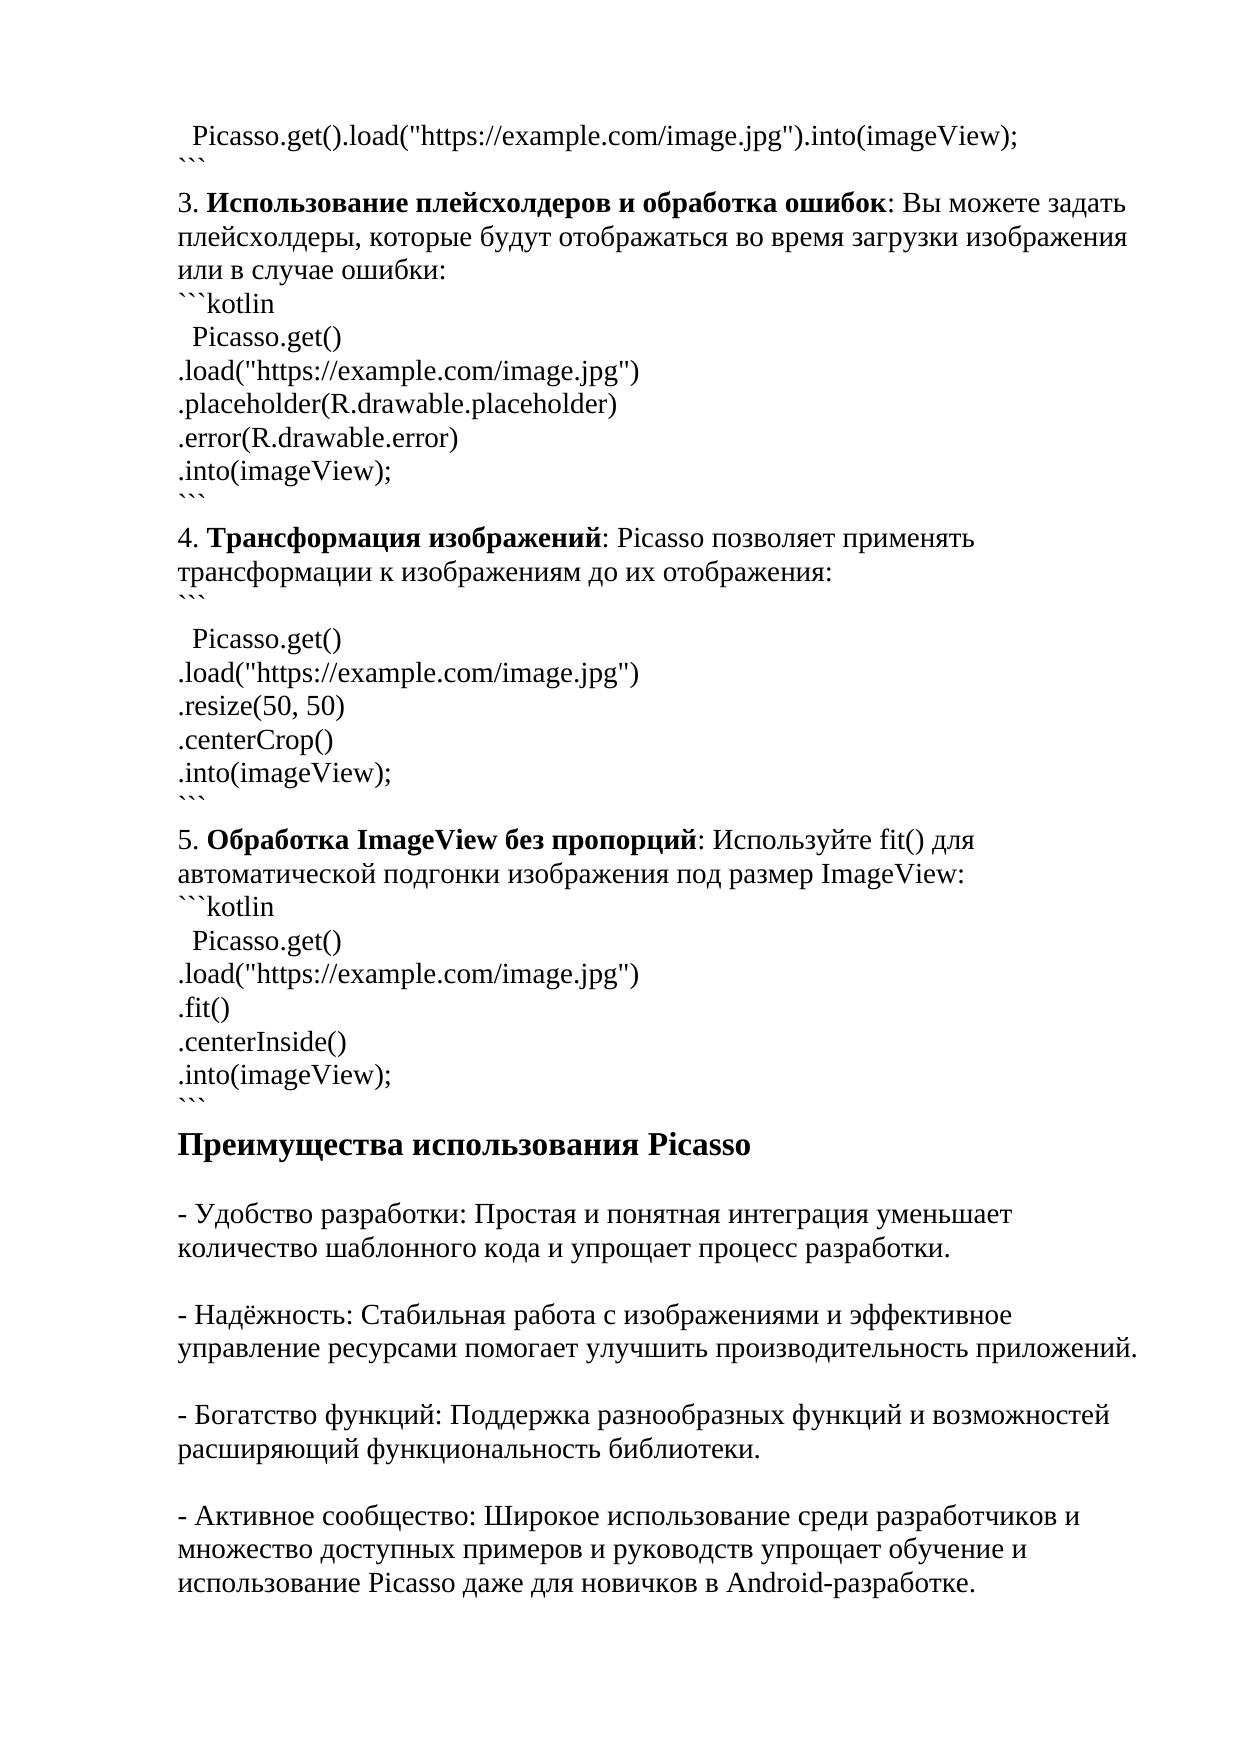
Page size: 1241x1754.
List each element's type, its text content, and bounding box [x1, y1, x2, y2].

text ``` Picasso.get() .load("https://example.com/image.jpg") .resize(50, 50) .centerCrop() .into(imageView); ``` 5. Обработка ImageView без пропорций: Используйте fit() для автоматической подгонки изображения под размер ImageView: [177, 588, 1152, 889]
text ```kotlin Picasso.get() .load("https://example.com/image.jpg") .placeholder(R.drawable.placeholder) .error(R.drawable.error) .into(imageView); ``` 4. Трансформация изображений: Picasso позволяет применять трансформации к изображениям до их отображения: [177, 286, 1152, 588]
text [177, 1124, 1152, 1632]
text ```kotlin Picasso.get() .load("https://example.com/image.jpg") .fit() .centerInside() .into(imageView); ``` [177, 889, 1152, 1124]
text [177, 118, 1152, 286]
